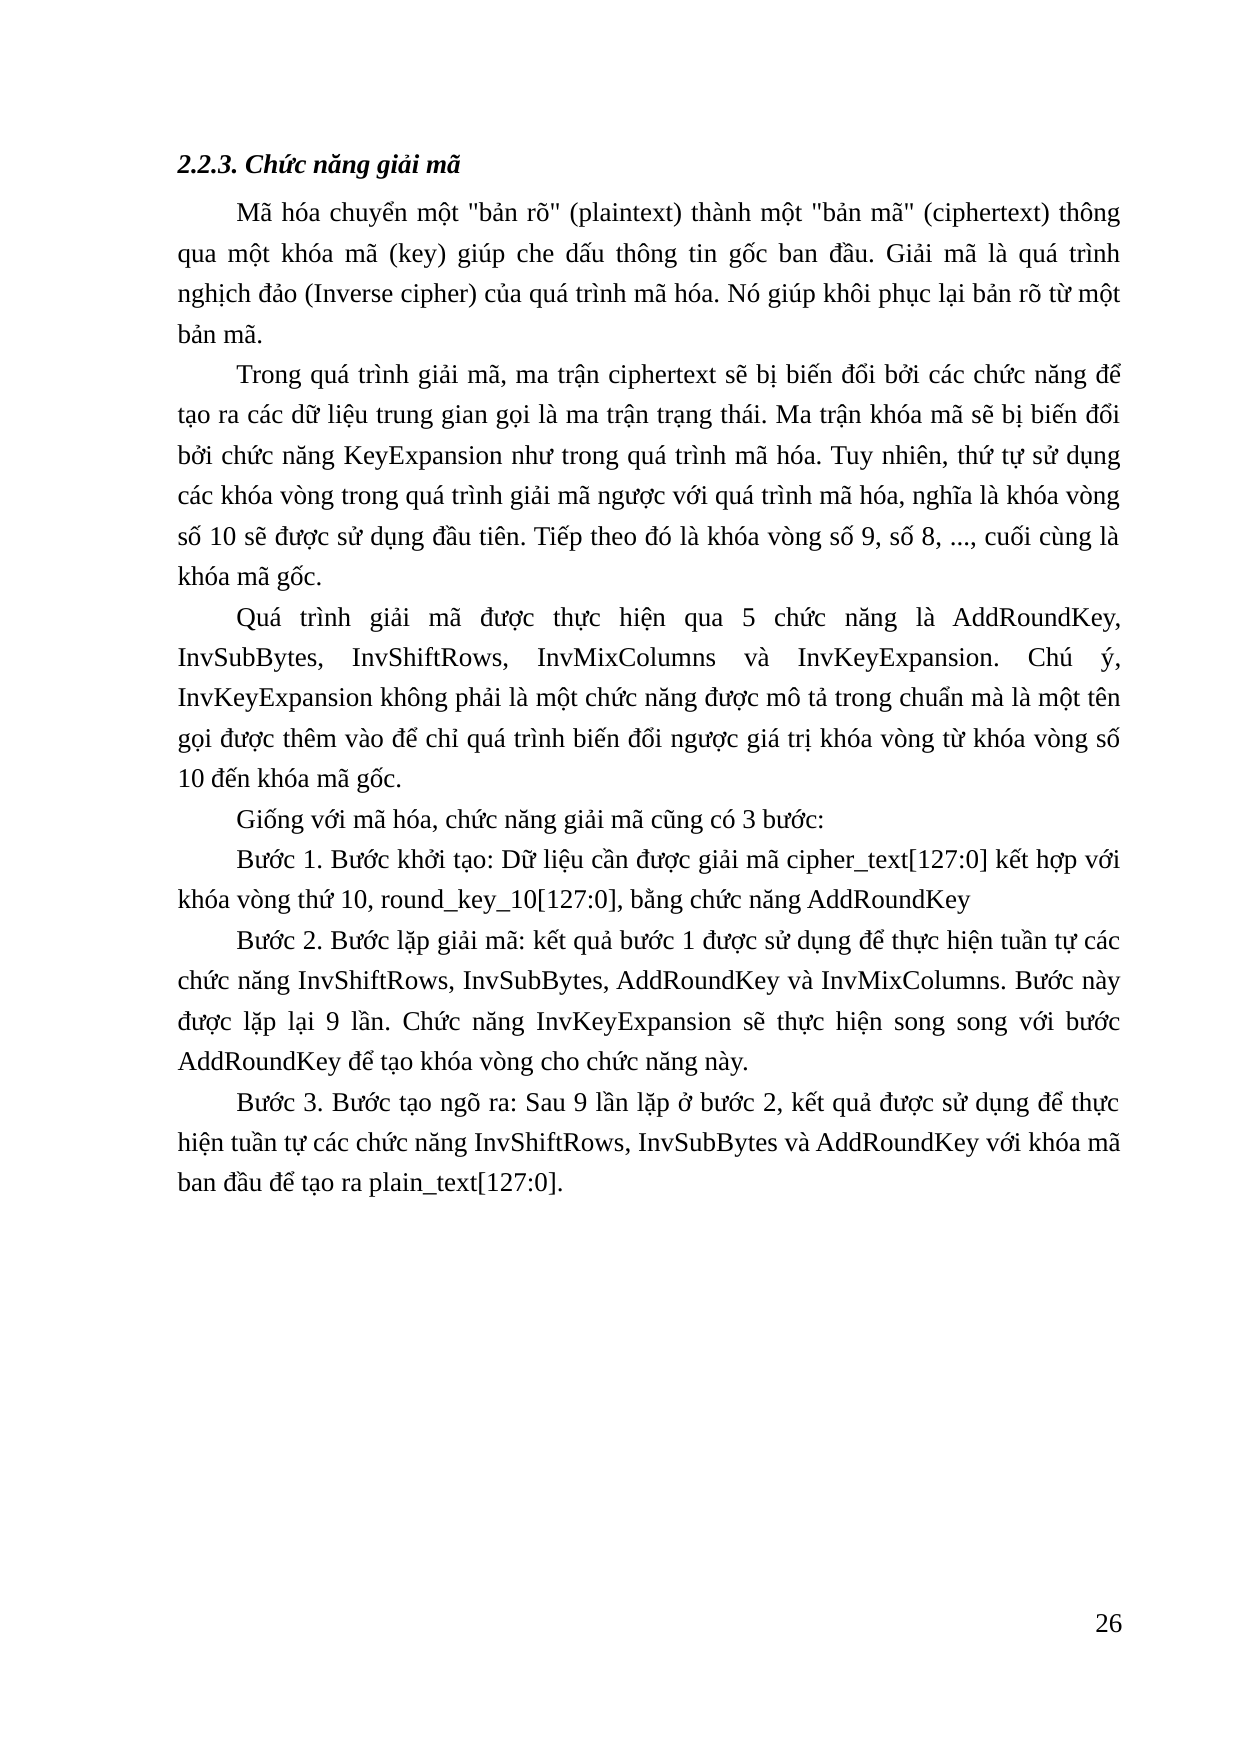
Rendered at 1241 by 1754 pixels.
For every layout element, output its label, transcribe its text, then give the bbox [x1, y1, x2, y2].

text Giống với mã hóa, chức năng giải mã cũng có 3 bước: [177, 803, 1122, 834]
text Trong quá trình giải mã, ma trận ciphertext sẽ bị biến đổi bởi các chức năng để tạo ra các dữ liệu trung gian gọi là ma trận trạng thái. Ma trận khóa mã sẽ bị biến đổi bởi chức năng KeyExpansion như trong quá trình mã hóa. Tuy nhiên, thứ tự sử dụng các khóa vòng trong quá trình giải mã ngược với quá trình mã hóa, nghĩa là khóa vòng số 10 sẽ được sử dụng đầu tiên. Tiếp theo đó là khóa vòng số 9, số 8, ..., cuối cùng là khóa mã gốc. [177, 358, 1122, 591]
text Mã hóa chuyển một "bản rõ" (plaintext) thành một "bản mã" (ciphertext) thông qua một khóa mã (key) giúp che dấu thông tin gốc ban đầu. Giải mã là quá trình nghịch đảo (Inverse cipher) của quá trình mã hóa. Nó giúp khôi phục lại bản rõ từ một bản mã. [177, 196, 1122, 349]
text Bước 1. Bước khởi tạo: Dữ liệu cần được giải mã cipher_text[127:0] kết hợp với khóa vòng thứ 10, round_key_10[127:0], bằng chức năng AddRoundKey [177, 843, 1122, 915]
text Quá trình giải mã được thực hiện qua 5 chức năng là AddRoundKey, InvSubBytes, InvShiftRows, InvMixColumns và InvKeyExpansion. Chú ý, InvKeyExpansion không phải là một chức năng được mô tả trong chuẩn mà là một tên gọi được thêm vào để chỉ quá trình biến đổi ngược giá trị khóa vòng từ khóa vòng số 10 đến khóa mã gốc. [177, 601, 1122, 793]
text Bước 3. Bước tạo ngõ ra: Sau 9 lần lặp ở bước 2, kết quả được sử dụng để thực hiện tuần tự các chức năng InvShiftRows, InvSubBytes và AddRoundKey với khóa mã ban đầu để tạo ra plain_text[127:0]. [177, 1086, 1122, 1198]
subtitle Chức năng giải mã [177, 148, 1122, 179]
text Bước 2. Bước lặp giải mã: kết quả bước 1 được sử dụng để thực hiện tuần tự các chức năng InvShiftRows, InvSubBytes, AddRoundKey và InvMixColumns. Bước này được lặp lại 9 lần. Chức năng InvKeyExpansion sẽ thực hiện song song với bước AddRoundKey để tạo khóa vòng cho chức năng này. [177, 924, 1122, 1076]
